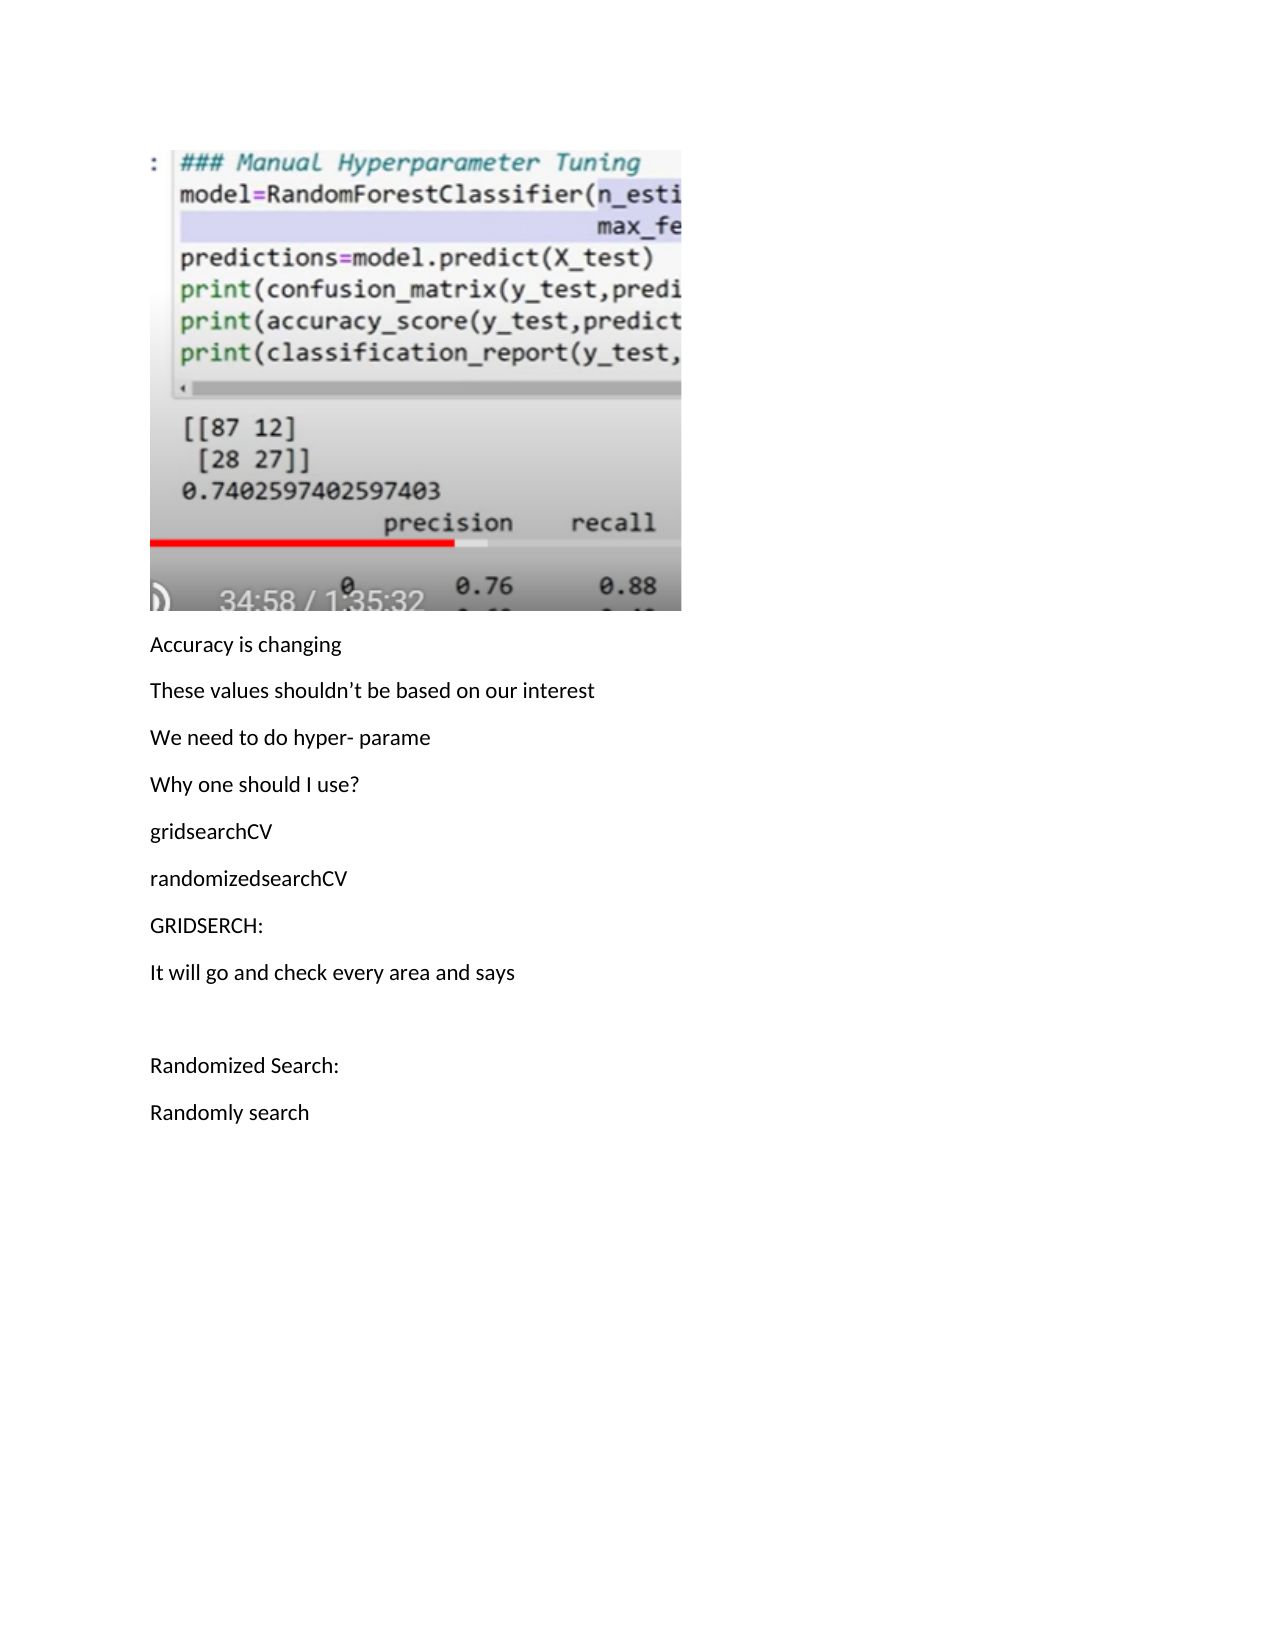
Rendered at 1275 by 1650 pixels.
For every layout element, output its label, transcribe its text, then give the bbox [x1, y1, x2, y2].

text These values shouldn’t be based on our interest [150, 677, 1125, 705]
text It will go and check every area and says [150, 958, 1125, 986]
text Randomly search [150, 1098, 1125, 1127]
text Accuracy is changing [150, 630, 1125, 658]
text GRIDSERCH: [150, 911, 1125, 939]
text gridsearchCV [150, 817, 1125, 845]
picture [150, 150, 682, 611]
text We need to do hyper- parame [150, 723, 1125, 752]
text randomizedsearchCV [150, 864, 1125, 892]
text Randomized Search: [150, 1052, 1125, 1080]
text Why one should I use? [150, 770, 1125, 798]
